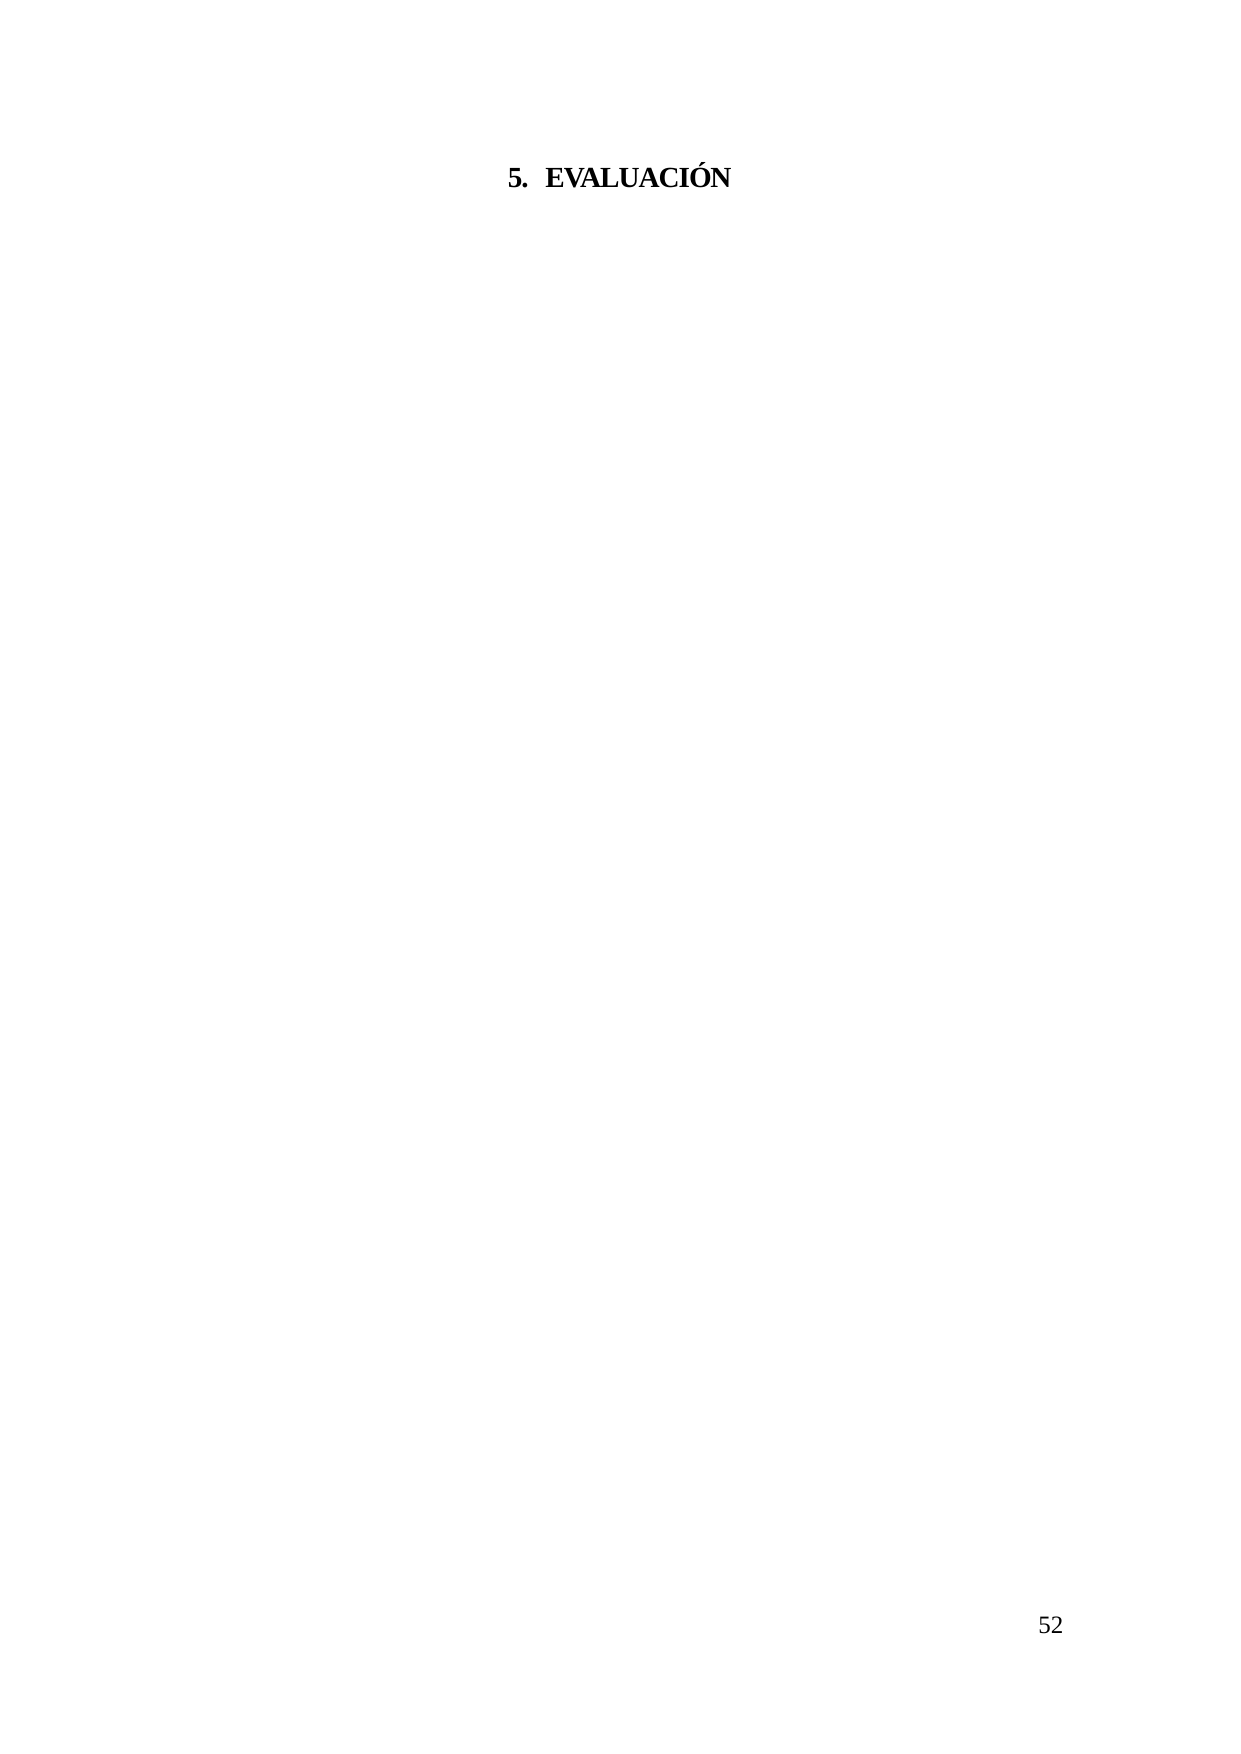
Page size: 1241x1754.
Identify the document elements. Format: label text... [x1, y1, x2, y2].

list EVALUACIÓN [177, 160, 1063, 194]
